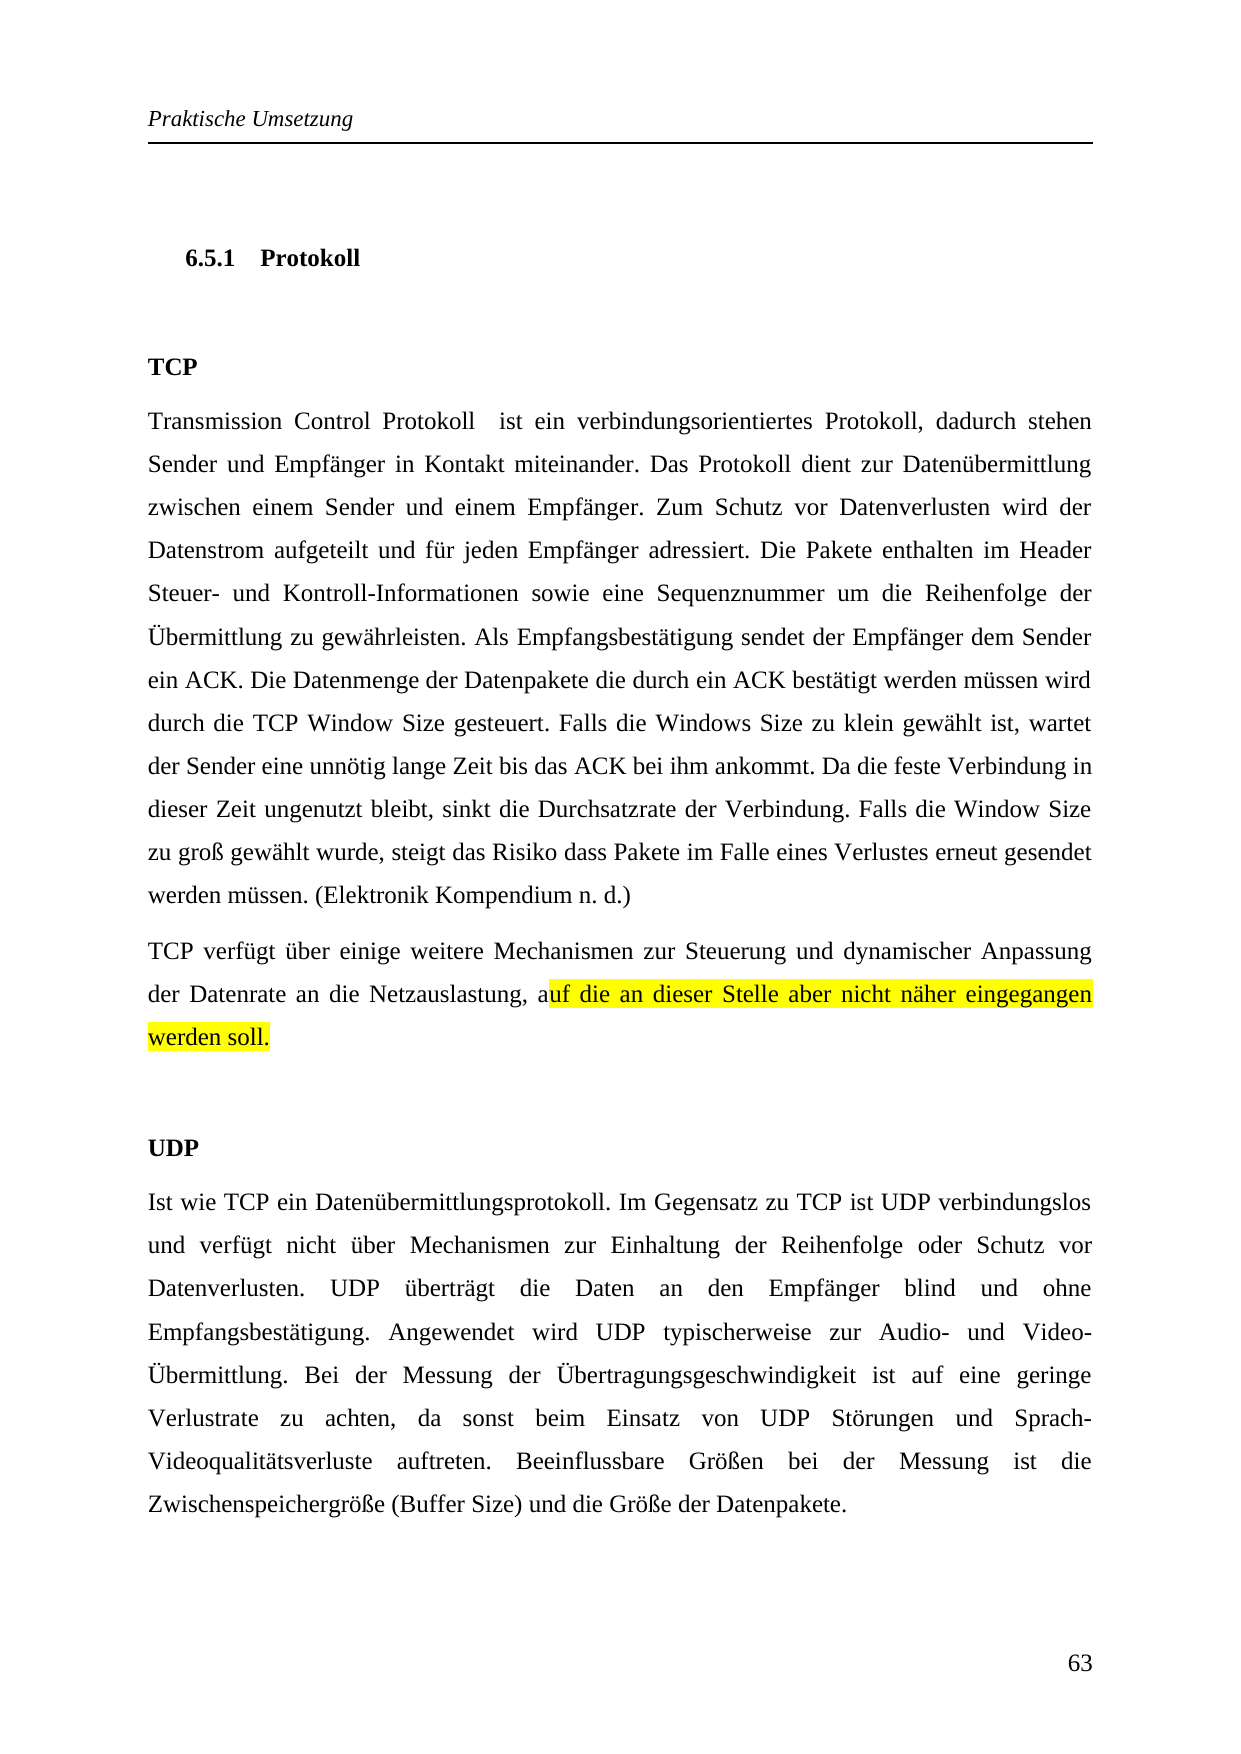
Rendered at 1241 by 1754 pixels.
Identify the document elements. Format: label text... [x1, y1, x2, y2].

text UDP [148, 1133, 1093, 1162]
text TCP [148, 352, 1093, 381]
text Ist wie TCP ein Datenübermittlungsprotokoll. Im Gegensatz zu TCP ist UDP verbindungslos und verfügt nicht über Mechanismen zur Einhaltung der Reihenfolge oder Schutz vor Datenverlusten. UDP überträgt die Daten an den Empfänger blind und ohne Empfangsbestätigung. Angewendet wird UDP typischerweise zur Audio- und Video-Übermittlung. Bei der Messung der Übertragungsgeschwindigkeit ist auf eine geringe Verlustrate zu achten, da sonst beim Einsatz von UDP Störungen und Sprach-Videoqualitätsverluste auftreten. Beeinflussbare Größen bei der Messung ist die Zwischenspeichergröße (Buffer Size) und die Größe der Datenpakete. [148, 1187, 1093, 1518]
text TCP verfügt über einige weitere Mechanismen zur Steuerung und dynamischer Anpassung der Datenrate an die Netzauslastung, auf die an dieser Stelle aber nicht näher eingegangen werden soll. [148, 936, 1093, 1051]
subtitle Protokoll [185, 243, 1093, 271]
text Transmission Control Protokoll ist ein verbindungsorientiertes Protokoll, dadurch stehen Sender und Empfänger in Kontakt miteinander. Das Protokoll dient zur Datenübermittlung zwischen einem Sender und einem Empfänger. Zum Schutz vor Datenverlusten wird der Datenstrom aufgeteilt und für jeden Empfänger adressiert. Die Pakete enthalten im Header Steuer- und Kontroll-Informationen sowie eine Sequenznummer um die Reihenfolge der Übermittlung zu gewährleisten. Als Empfangsbestätigung sendet der Empfänger dem Sender ein ACK. Die Datenmenge der Datenpakete die durch ein ACK bestätigt werden müssen wird durch die TCP Window Size gesteuert. Falls die Windows Size zu klein gewählt ist, wartet der Sender eine unnötig lange Zeit bis das ACK bei ihm ankommt. Da die feste Verbindung in dieser Zeit ungenutzt bleibt, sinkt die Durchsatzrate der Verbindung. Falls die Window Size zu groß gewählt wurde, steigt das Risiko dass Pakete im Falle eines Verlustes erneut gesendet werden müssen. (Elektronik Kompendium n. d.) [148, 406, 1093, 909]
